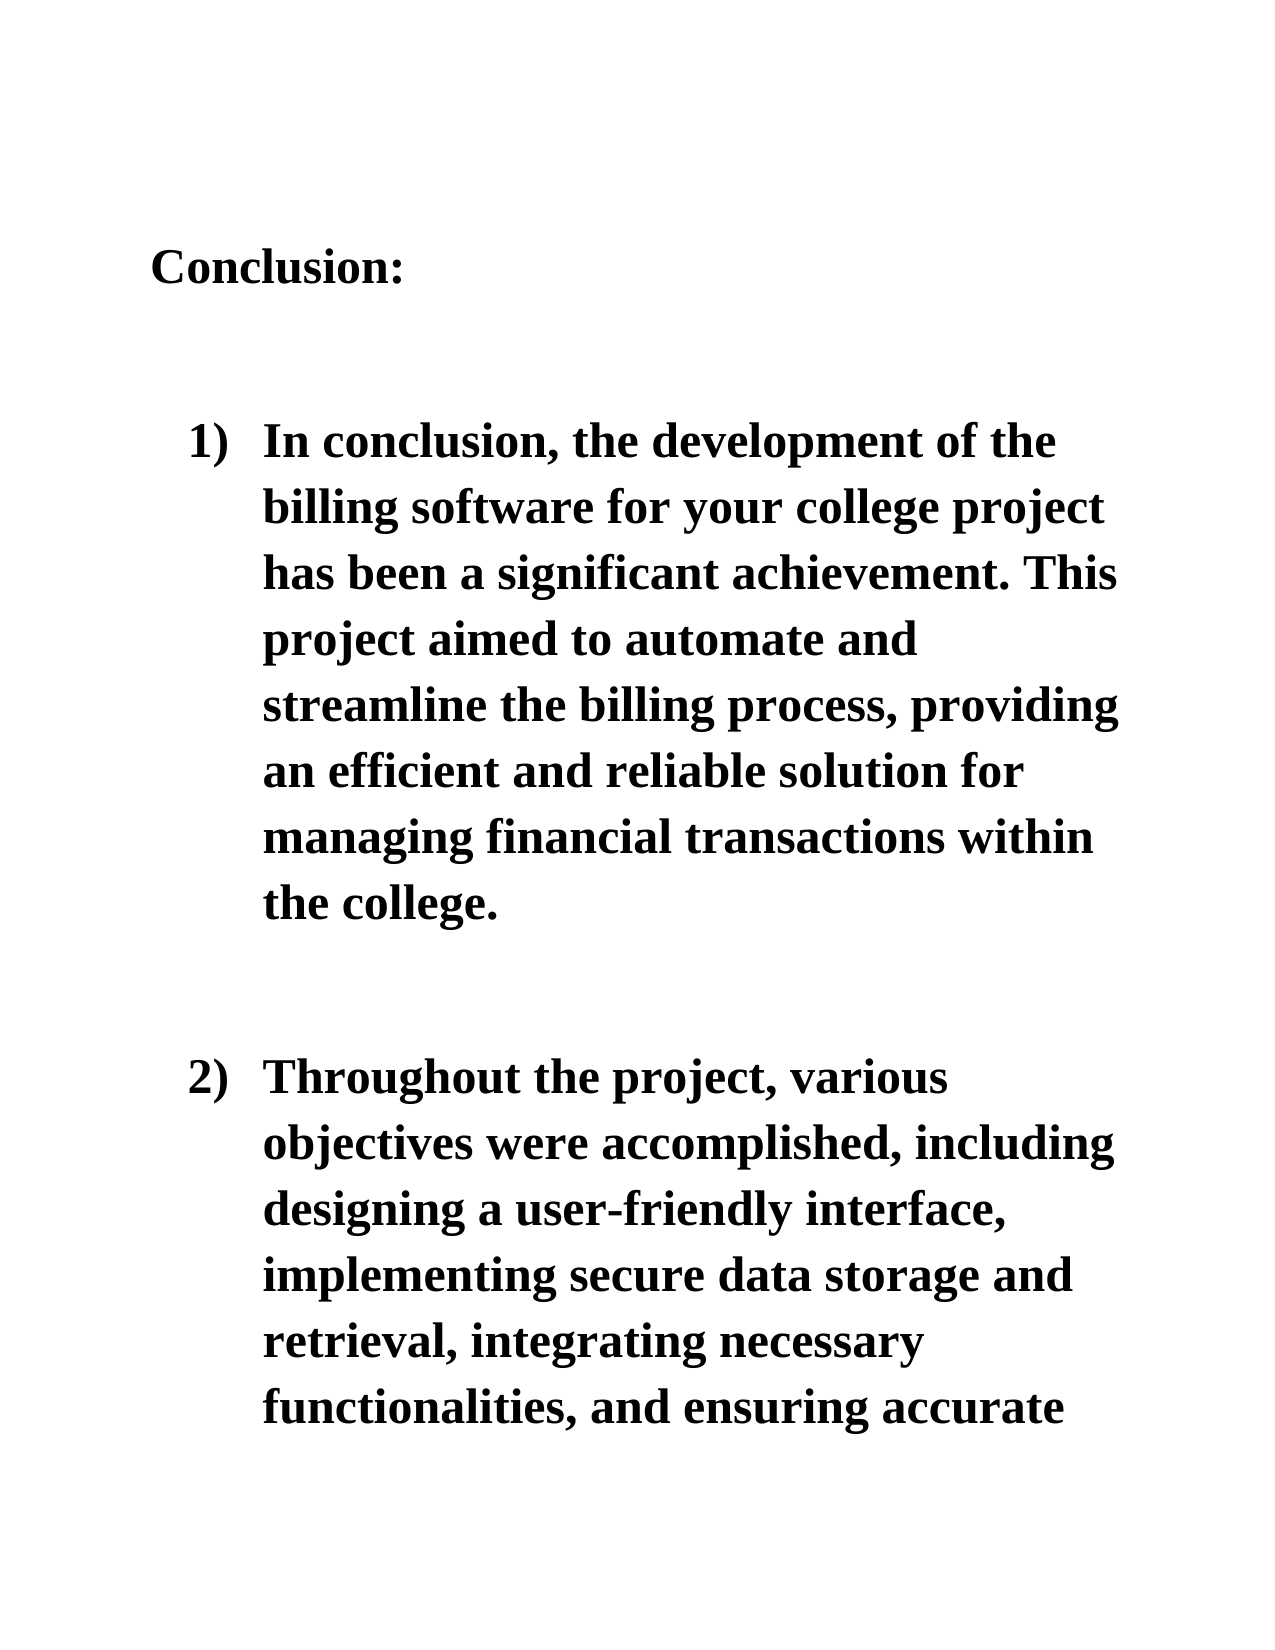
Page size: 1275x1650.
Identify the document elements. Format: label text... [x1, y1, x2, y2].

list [187, 1047, 1125, 1434]
text Conclusion: [150, 237, 1125, 294]
list In conclusion, the development of the billing software for your college project has been a significant achievement. This project aimed to automate and streamline the billing process, providing an efficient and reliable solution for managing financial transactions within the college. [187, 411, 1125, 930]
